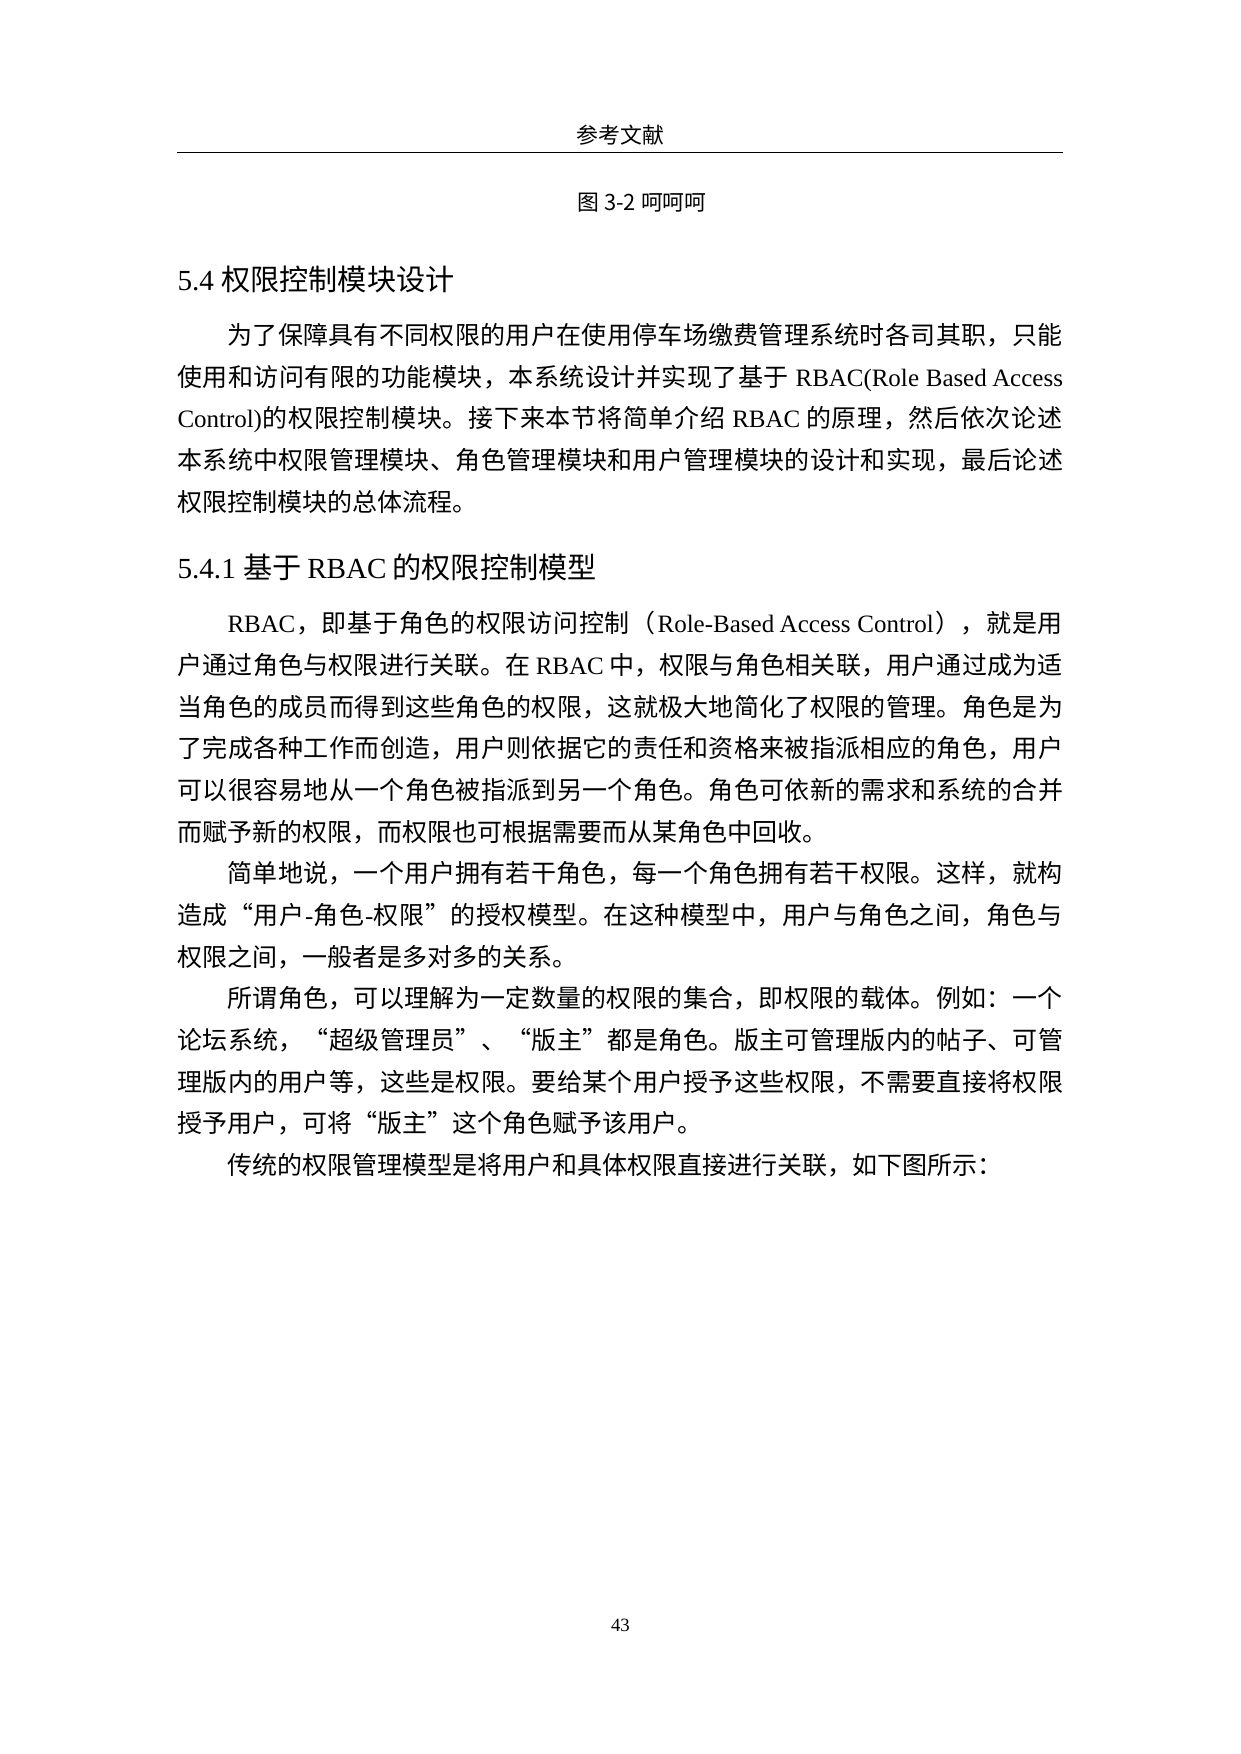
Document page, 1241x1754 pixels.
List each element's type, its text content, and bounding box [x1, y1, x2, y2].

text 简单地说，一个用户拥有若干角色，每一个角色拥有若干权限。这样，就构造成“用户-角色-权限”的授权模型。在这种模型中，用户与角色之间，角色与权限之间，一般者是多对多的关系。 [177, 849, 1063, 974]
text 所谓角色，可以理解为一定数量的权限的集合，即权限的载体。例如：一个论坛系统，“超级管理员”、“版主”都是角色。版主可管理版内的帖子、可管理版内的用户等，这些是权限。要给某个用户授予这些权限，不需要直接将权限授予用户，可将“版主”这个角色赋予该用户。 [177, 974, 1063, 1141]
text RBAC，即基于角色的权限访问控制（Role-Based Access Control），就是用户通过角色与权限进行关联。在RBAC中，权限与角色相关联，用户通过成为适当角色的成员而得到这些角色的权限，这就极大地简化了权限的管理。角色是为了完成各种工作而创造，用户则依据它的责任和资格来被指派相应的角色，用户可以很容易地从一个角色被指派到另一个角色。角色可依新的需求和系统的合并而赋予新的权限，而权限也可根据需要而从某角色中回收。 [177, 599, 1063, 849]
text 为了保障具有不同权限的用户在使用停车场缴费管理系统时各司其职，只能使用和访问有限的功能模块，本系统设计并实现了基于RBAC(Role Based Access Control)的权限控制模块。接下来本节将简单介绍RBAC的原理，然后依次论述本系统中权限管理模块、角色管理模块和用户管理模块的设计和实现，最后论述权限控制模块的总体流程。 [177, 311, 1063, 519]
text 5.4.1 基于RBAC的权限控制模型 [177, 544, 1063, 587]
text 5.4 权限控制模块设计 [177, 256, 1063, 299]
text 传统的权限管理模型是将用户和具体权限直接进行关联，如下图所示： [177, 1141, 1063, 1183]
text 图3-2 呵呵呵 [177, 177, 1063, 219]
